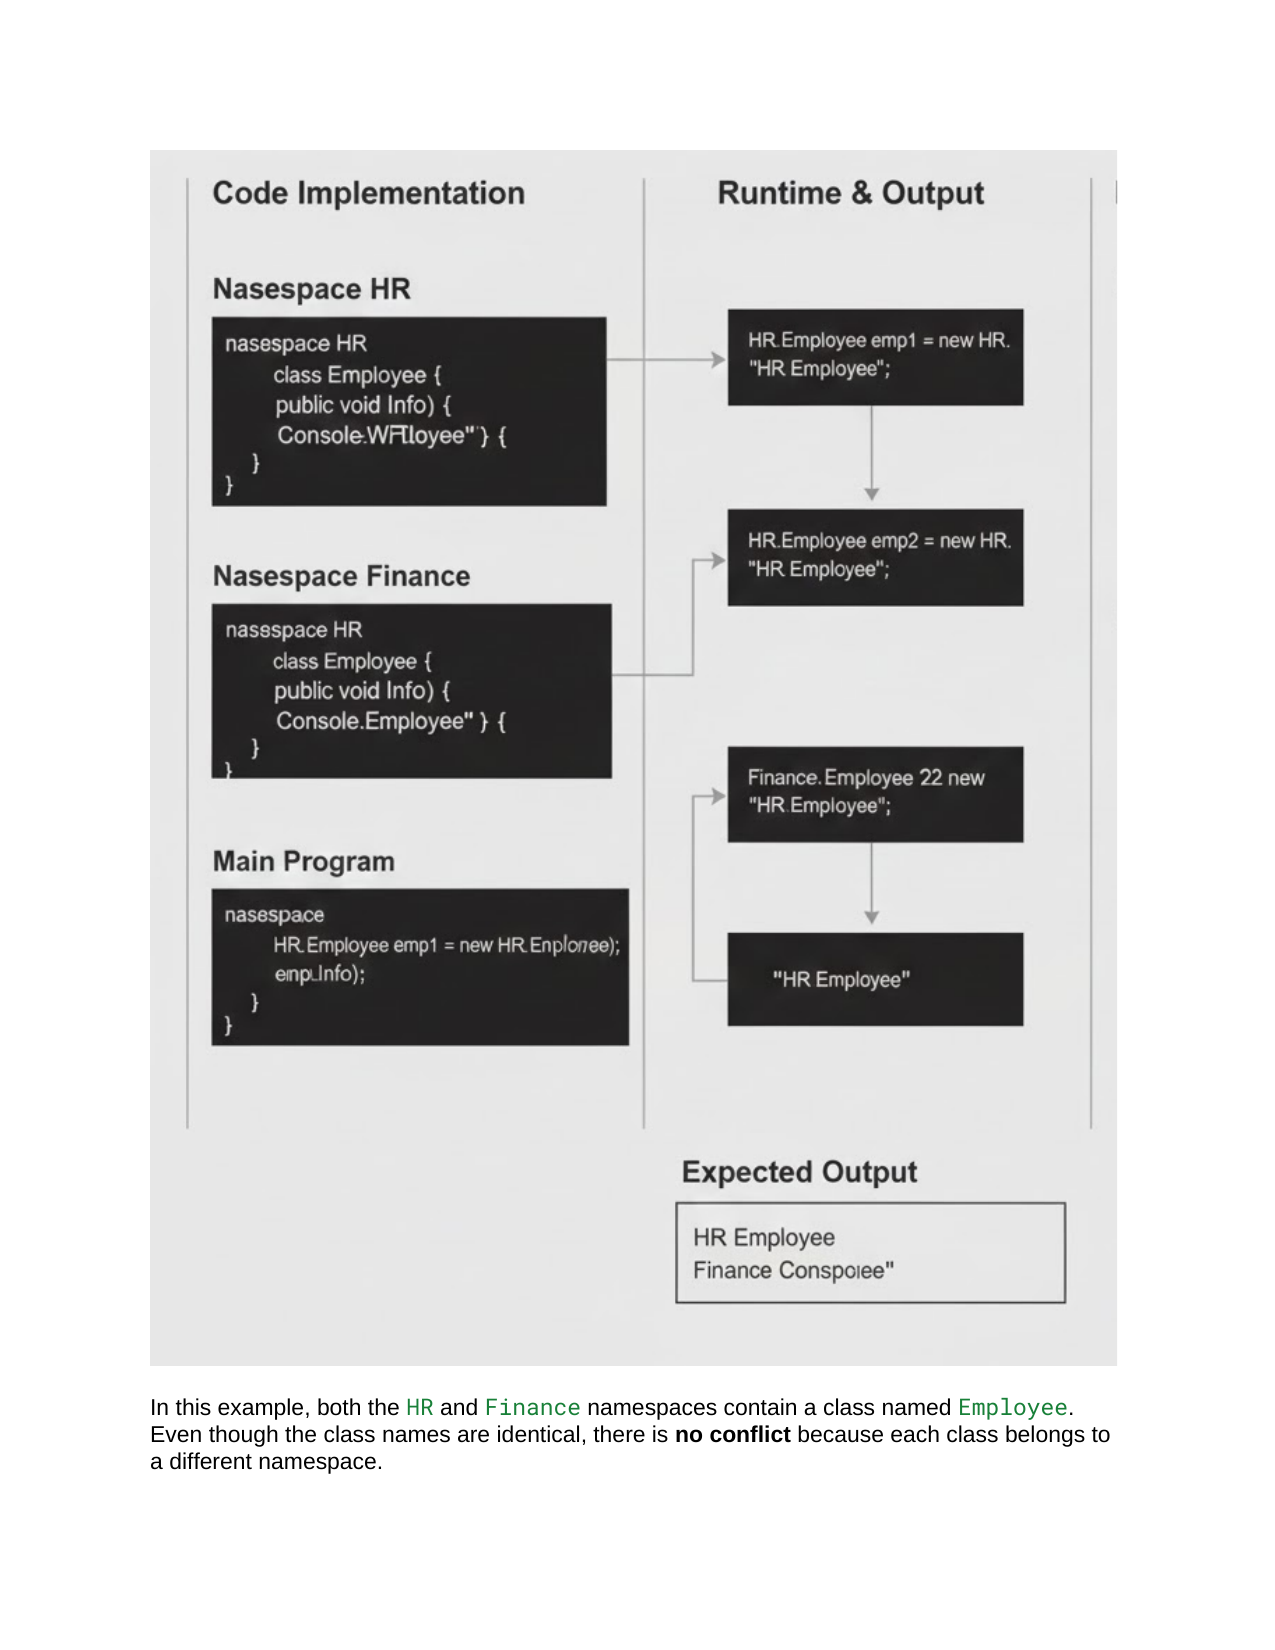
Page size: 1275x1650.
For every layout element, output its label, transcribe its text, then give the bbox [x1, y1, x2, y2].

text In this example, both the HR and Finance namespaces contain a class named Employee. Even though the class names are identical, there is no conflict because each class belongs to a different namespace. [150, 1391, 1125, 1474]
picture [150, 150, 1118, 1366]
